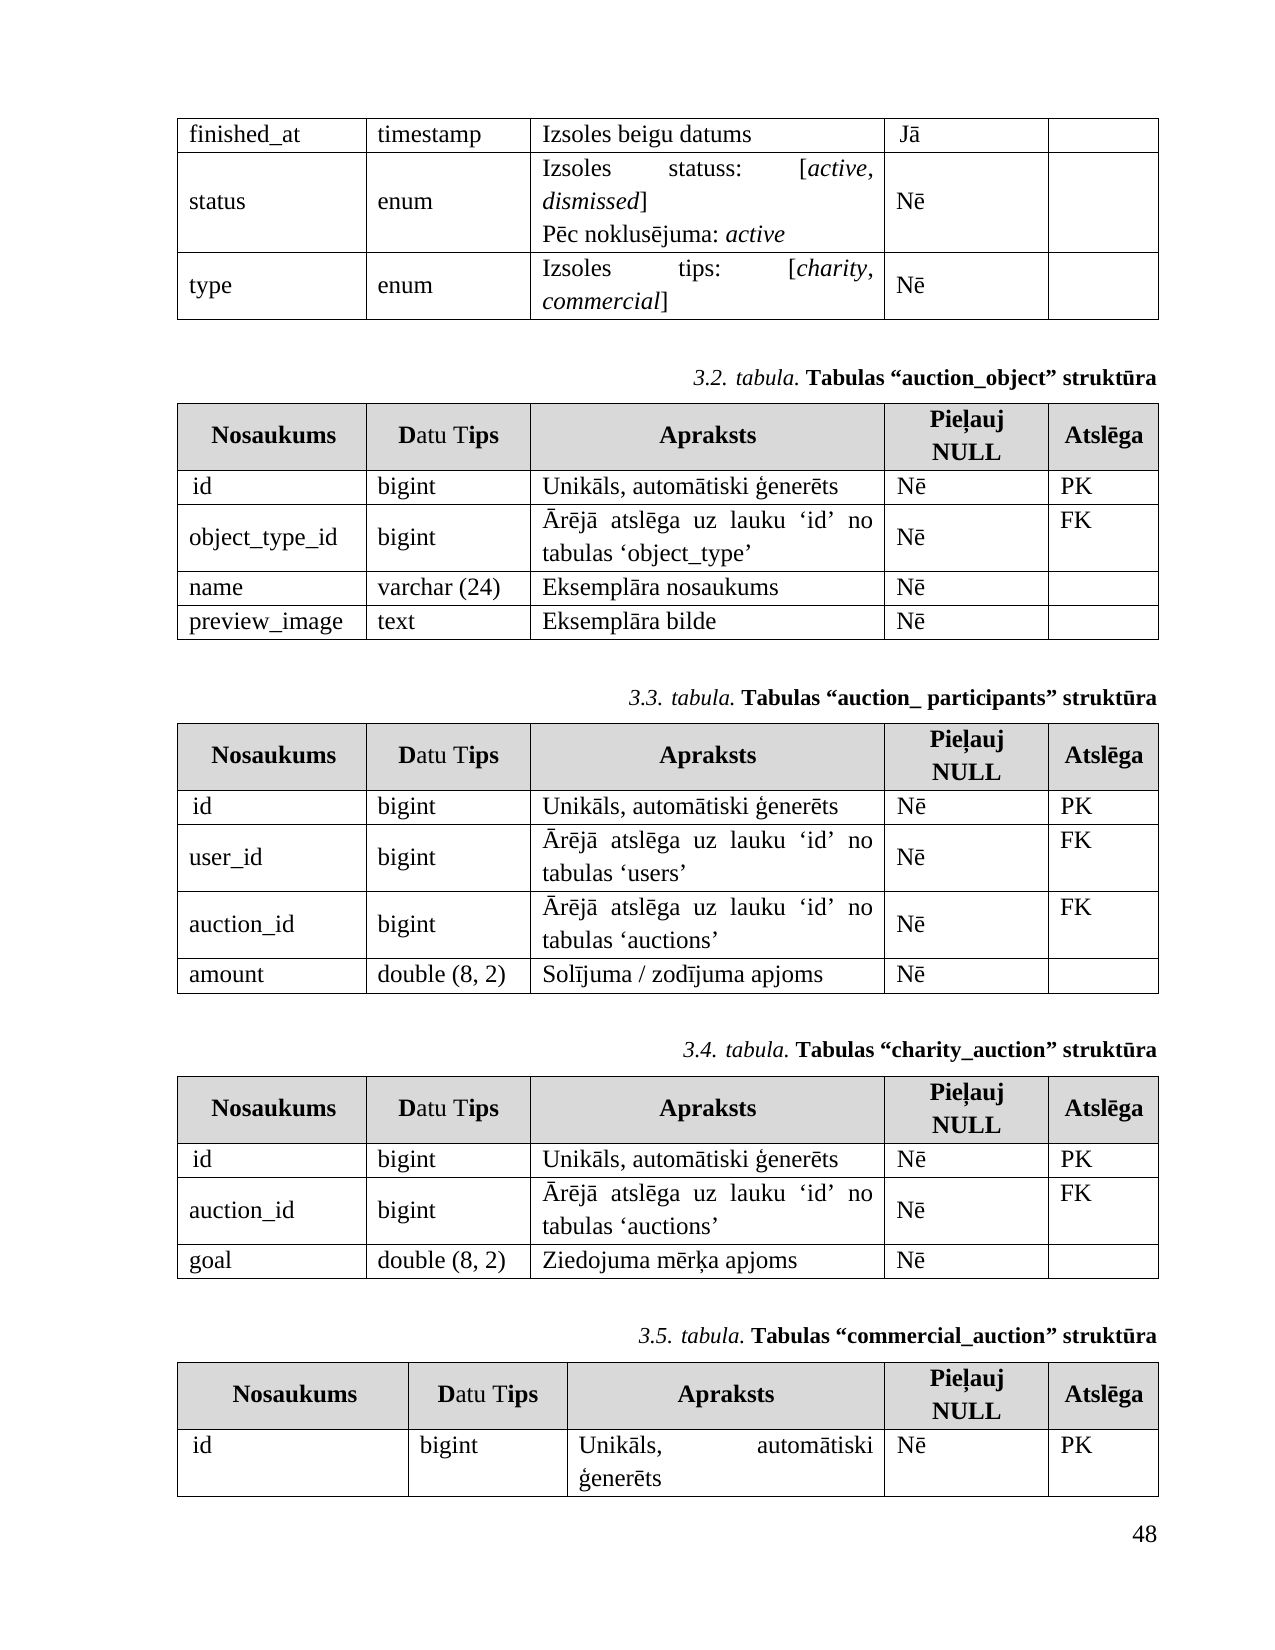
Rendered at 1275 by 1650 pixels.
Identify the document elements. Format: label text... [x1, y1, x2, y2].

table_cell Unikāls, automātiski ģenerēts [531, 1144, 884, 1177]
table_header Datu Tips [367, 404, 530, 470]
table_header Datu Tips [409, 1363, 567, 1429]
table_cell Nē [885, 892, 1048, 958]
table_cell Nē [885, 825, 1048, 891]
table_cell auction_id [178, 1178, 366, 1244]
table_cell [1049, 959, 1158, 992]
table_cell PK [1049, 791, 1158, 824]
table_cell object_type_id [178, 505, 366, 571]
table_cell bigint [367, 791, 530, 824]
table_cell [1049, 572, 1158, 605]
table_cell Jā [885, 119, 1048, 152]
table_cell Nē [885, 1245, 1048, 1278]
table_cell preview_image [178, 606, 366, 639]
table_cell double (8, 2) [367, 959, 530, 992]
table_cell status [178, 153, 366, 252]
table_cell Izsoles beigu datums [531, 119, 884, 152]
table_header Pieļauj NULL [885, 724, 1048, 790]
table_header Atslēga [1049, 724, 1158, 790]
table_header Apraksts [531, 1077, 884, 1143]
table_cell Ārējā atslēga uz lauku ‘id’ no tabulas ‘object_type’ [531, 505, 884, 571]
table_header Pieļauj NULL [885, 404, 1048, 470]
table_cell [1049, 253, 1158, 319]
table_header Apraksts [568, 1363, 884, 1429]
table_cell Nē [885, 606, 1048, 639]
table_cell [1049, 606, 1158, 639]
table_cell bigint [367, 505, 530, 571]
table_cell Unikāls, automātiski ģenerēts [531, 471, 884, 504]
table_header Nosaukums [178, 1363, 408, 1429]
table_cell Nē [885, 1430, 1048, 1496]
table_cell Nē [885, 959, 1048, 992]
table_cell Ārējā atslēga uz lauku ‘id’ no tabulas ‘auctions’ [531, 1178, 884, 1244]
table_header Apraksts [531, 724, 884, 790]
table_cell FK [1049, 825, 1158, 891]
table_cell Izsoles tips: [charity, commercial] [531, 253, 884, 319]
table_header Atslēga [1049, 1077, 1158, 1143]
table_header Apraksts [531, 404, 884, 470]
table_cell enum [367, 153, 530, 252]
table_cell bigint [367, 471, 530, 504]
table_cell bigint [409, 1430, 567, 1496]
table_cell Nē [885, 471, 1048, 504]
table_cell Nē [885, 153, 1048, 252]
table_cell [1049, 153, 1158, 252]
table_cell name [178, 572, 366, 605]
table_cell user_id [178, 825, 366, 891]
table_cell Unikāls, automātiski ģenerēts [531, 791, 884, 824]
table_header Pieļauj NULL [885, 1363, 1048, 1429]
table_cell id [178, 791, 366, 824]
table_cell Ārējā atslēga uz lauku ‘id’ no tabulas ‘auctions’ [531, 892, 884, 958]
table_cell Ārējā atslēga uz lauku ‘id’ no tabulas ‘users’ [531, 825, 884, 891]
table_cell varchar (24) [367, 572, 530, 605]
table_cell PK [1049, 1144, 1158, 1177]
list tabula. Tabulas “charity_auction” struktūra [295, 1037, 1157, 1063]
table_cell bigint [367, 825, 530, 891]
table_cell Eksemplāra nosaukums [531, 572, 884, 605]
table_header Atslēga [1049, 1363, 1158, 1429]
table_cell Solījuma / zodījuma apjoms [531, 959, 884, 992]
table_header Pieļauj NULL [885, 1077, 1048, 1143]
table_cell Nē [885, 505, 1048, 571]
table_cell Izsoles statuss: [active, dismissed] Pēc noklusējuma: active [531, 153, 884, 252]
table_cell type [178, 253, 366, 319]
table_cell Nē [885, 791, 1048, 824]
table_cell text [367, 606, 530, 639]
table_cell Ziedojuma mērķa apjoms [531, 1245, 884, 1278]
table_header Nosaukums [178, 1077, 366, 1143]
table_cell Nē [885, 572, 1048, 605]
list tabula. Tabulas “auction_object” struktūra [295, 363, 1157, 390]
table_cell id [178, 1144, 366, 1177]
table_cell PK [1049, 1430, 1158, 1496]
table_cell [1049, 1245, 1158, 1278]
table_header Nosaukums [178, 404, 366, 470]
table_cell bigint [367, 892, 530, 958]
table_cell finished_at [178, 119, 366, 152]
table_cell FK [1049, 505, 1158, 571]
table_cell bigint [367, 1144, 530, 1177]
table_header Atslēga [1049, 404, 1158, 470]
table_cell Nē [885, 253, 1048, 319]
table_cell Eksemplāra bilde [531, 606, 884, 639]
table_cell id [178, 471, 366, 504]
table_cell FK [1049, 1178, 1158, 1244]
table_header Nosaukums [178, 724, 366, 790]
table_cell amount [178, 959, 366, 992]
table_cell Nē [885, 1178, 1048, 1244]
table_header Datu Tips [367, 724, 530, 790]
table_cell PK [1049, 471, 1158, 504]
list tabula. Tabulas “auction_ participants” struktūra [295, 683, 1157, 710]
table_cell double (8, 2) [367, 1245, 530, 1278]
table_cell FK [1049, 892, 1158, 958]
table_cell auction_id [178, 892, 366, 958]
table_cell Unikāls, automātiski ģenerēts [568, 1430, 884, 1496]
table_cell bigint [367, 1178, 530, 1244]
table_cell id [178, 1430, 408, 1496]
table_cell [1049, 119, 1158, 152]
table_cell enum [367, 253, 530, 319]
table_cell goal [178, 1245, 366, 1278]
list tabula. Tabulas “commercial_auction” struktūra [295, 1322, 1157, 1349]
table_header Datu Tips [367, 1077, 530, 1143]
table_cell Nē [885, 1144, 1048, 1177]
table_cell timestamp [367, 119, 530, 152]
